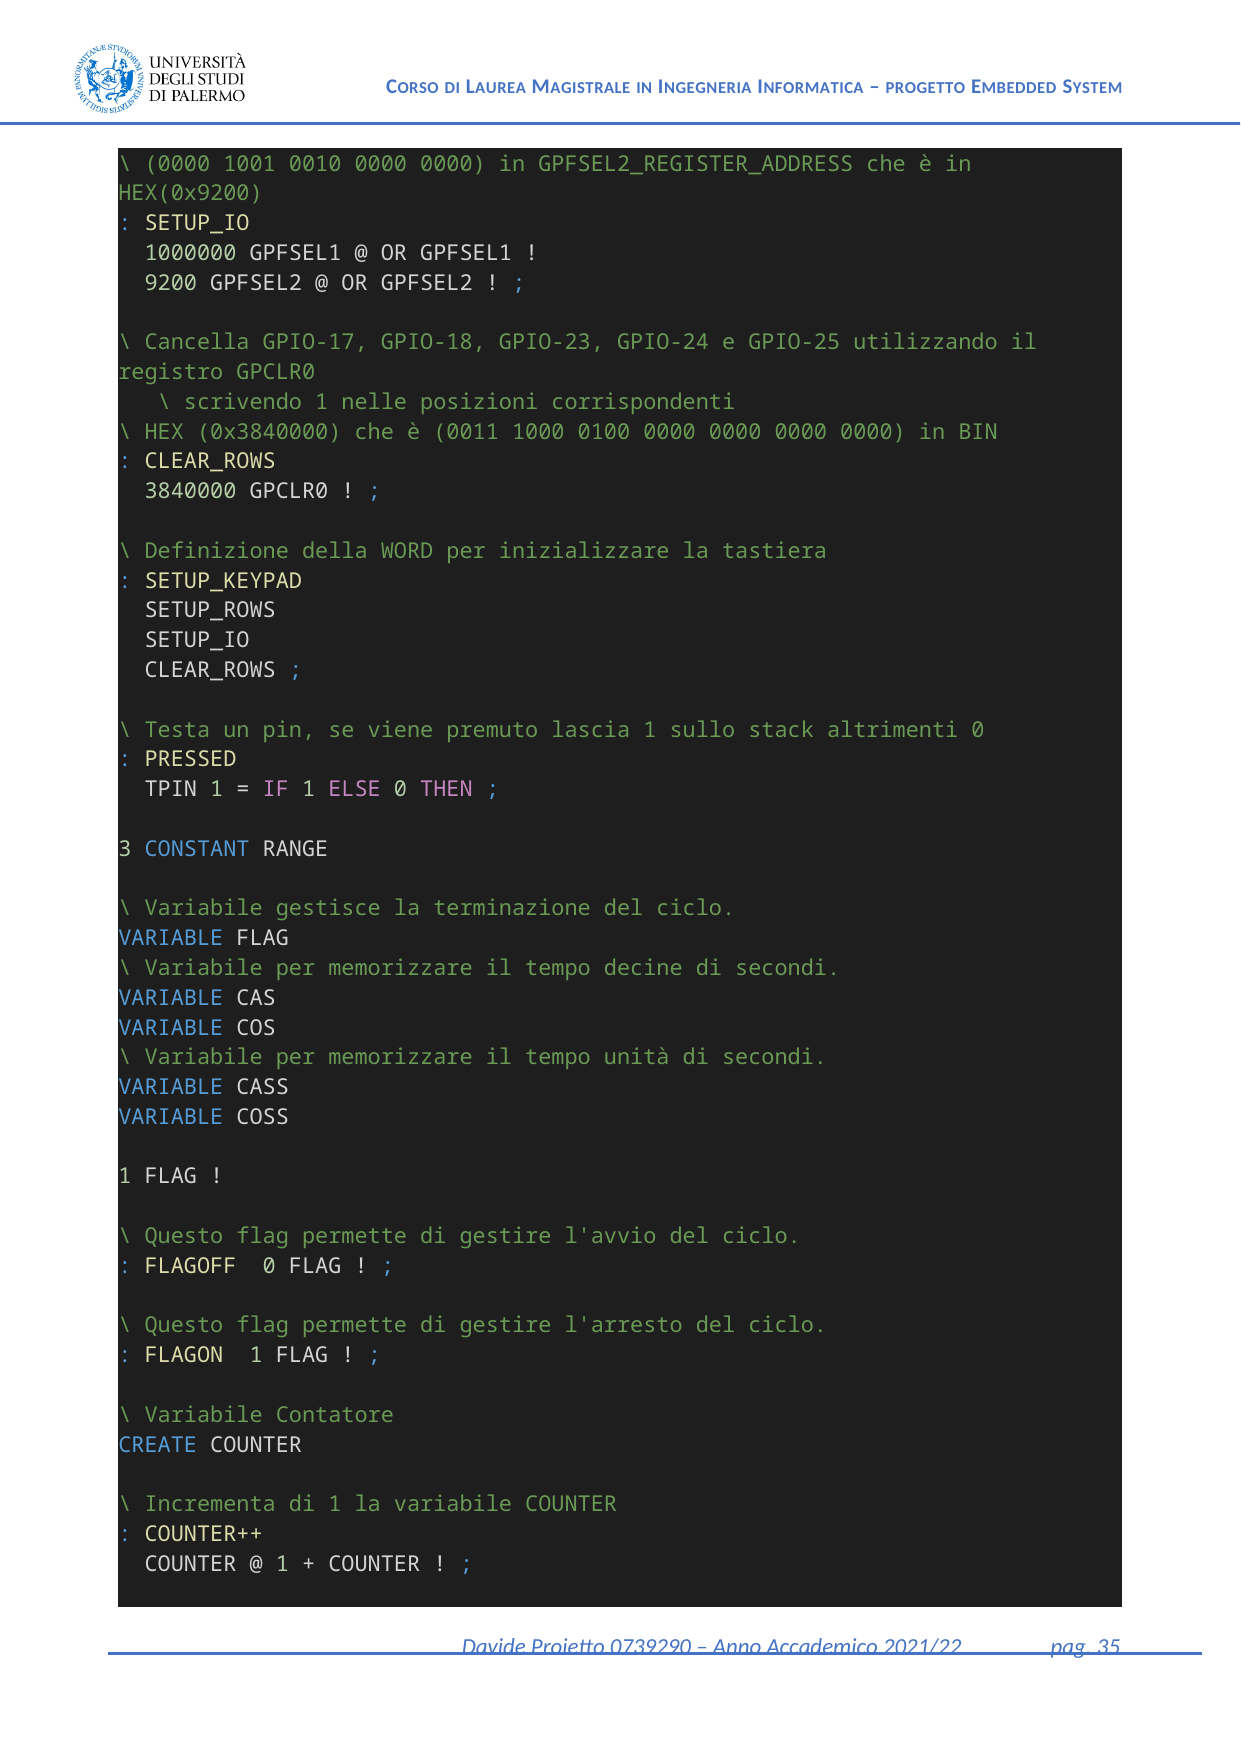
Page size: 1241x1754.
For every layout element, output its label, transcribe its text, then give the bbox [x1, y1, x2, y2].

text 1000000 GPFSEL1 @ OR GPFSEL1 ! [118, 237, 1122, 267]
text 3 CONSTANT RANGE [118, 833, 1122, 863]
text SETUP_ROWS [118, 594, 1122, 624]
text \ Incrementa di 1 la variabile COUNTER [118, 1488, 1122, 1518]
text 1 FLAG ! [118, 1161, 1122, 1190]
text : SETUP_KEYPAD [118, 565, 1122, 594]
text : PRESSED [118, 743, 1122, 773]
text : FLAGOFF 0 FLAG ! ; [118, 1250, 1122, 1280]
text \ Cancella GPIO-17, GPIO-18, GPIO-23, GPIO-24 e GPIO-25 utilizzando il registro GPCLR0 [118, 326, 1122, 386]
text : SETUP_IO [118, 207, 1122, 237]
text CREATE COUNTER [118, 1429, 1122, 1458]
text 9200 GPFSEL2 @ OR GPFSEL2 ! ; [118, 267, 1122, 297]
text VARIABLE COS [118, 1012, 1122, 1041]
text VARIABLE CAS [118, 982, 1122, 1012]
text \ Questo flag permette di gestire l'avvio del ciclo. [118, 1220, 1122, 1250]
text : FLAGON 1 FLAG ! ; [118, 1339, 1122, 1369]
text SETUP_IO [118, 624, 1122, 654]
text \ (0000 1001 0010 0000 0000) in GPFSEL2_REGISTER_ADDRESS che è in HEX(0x9200) [118, 148, 1122, 207]
text \ Variabile per memorizzare il tempo decine di secondi. [118, 952, 1122, 982]
text COUNTER @ 1 + COUNTER ! ; [118, 1548, 1122, 1578]
text CLEAR_ROWS ; [118, 654, 1122, 684]
text VARIABLE CASS [118, 1071, 1122, 1101]
text \ Variabile gestisce la terminazione del ciclo. [118, 892, 1122, 922]
text VARIABLE FLAG [118, 922, 1122, 952]
text \ HEX (0x3840000) che è (0011 1000 0100 0000 0000 0000 0000) in BIN [118, 416, 1122, 446]
text VARIABLE COSS [118, 1101, 1122, 1131]
text 3840000 GPCLR0 ! ; [118, 475, 1122, 505]
text \ scrivendo 1 nelle posizioni corrispondenti [118, 386, 1122, 416]
text \ Definizione della WORD per inizializzare la tastiera [118, 535, 1122, 565]
text \ Variabile Contatore [118, 1399, 1122, 1429]
text \ Questo flag permette di gestire l'arresto del ciclo. [118, 1309, 1122, 1339]
text : CLEAR_ROWS [118, 446, 1122, 475]
text : COUNTER++ [118, 1518, 1122, 1548]
picture [72, 41, 252, 117]
text TPIN 1 = IF 1 ELSE 0 THEN ; [118, 773, 1122, 803]
text \ Testa un pin, se viene premuto lascia 1 sullo stack altrimenti 0 [118, 714, 1122, 743]
text \ Variabile per memorizzare il tempo unità di secondi. [118, 1041, 1122, 1071]
